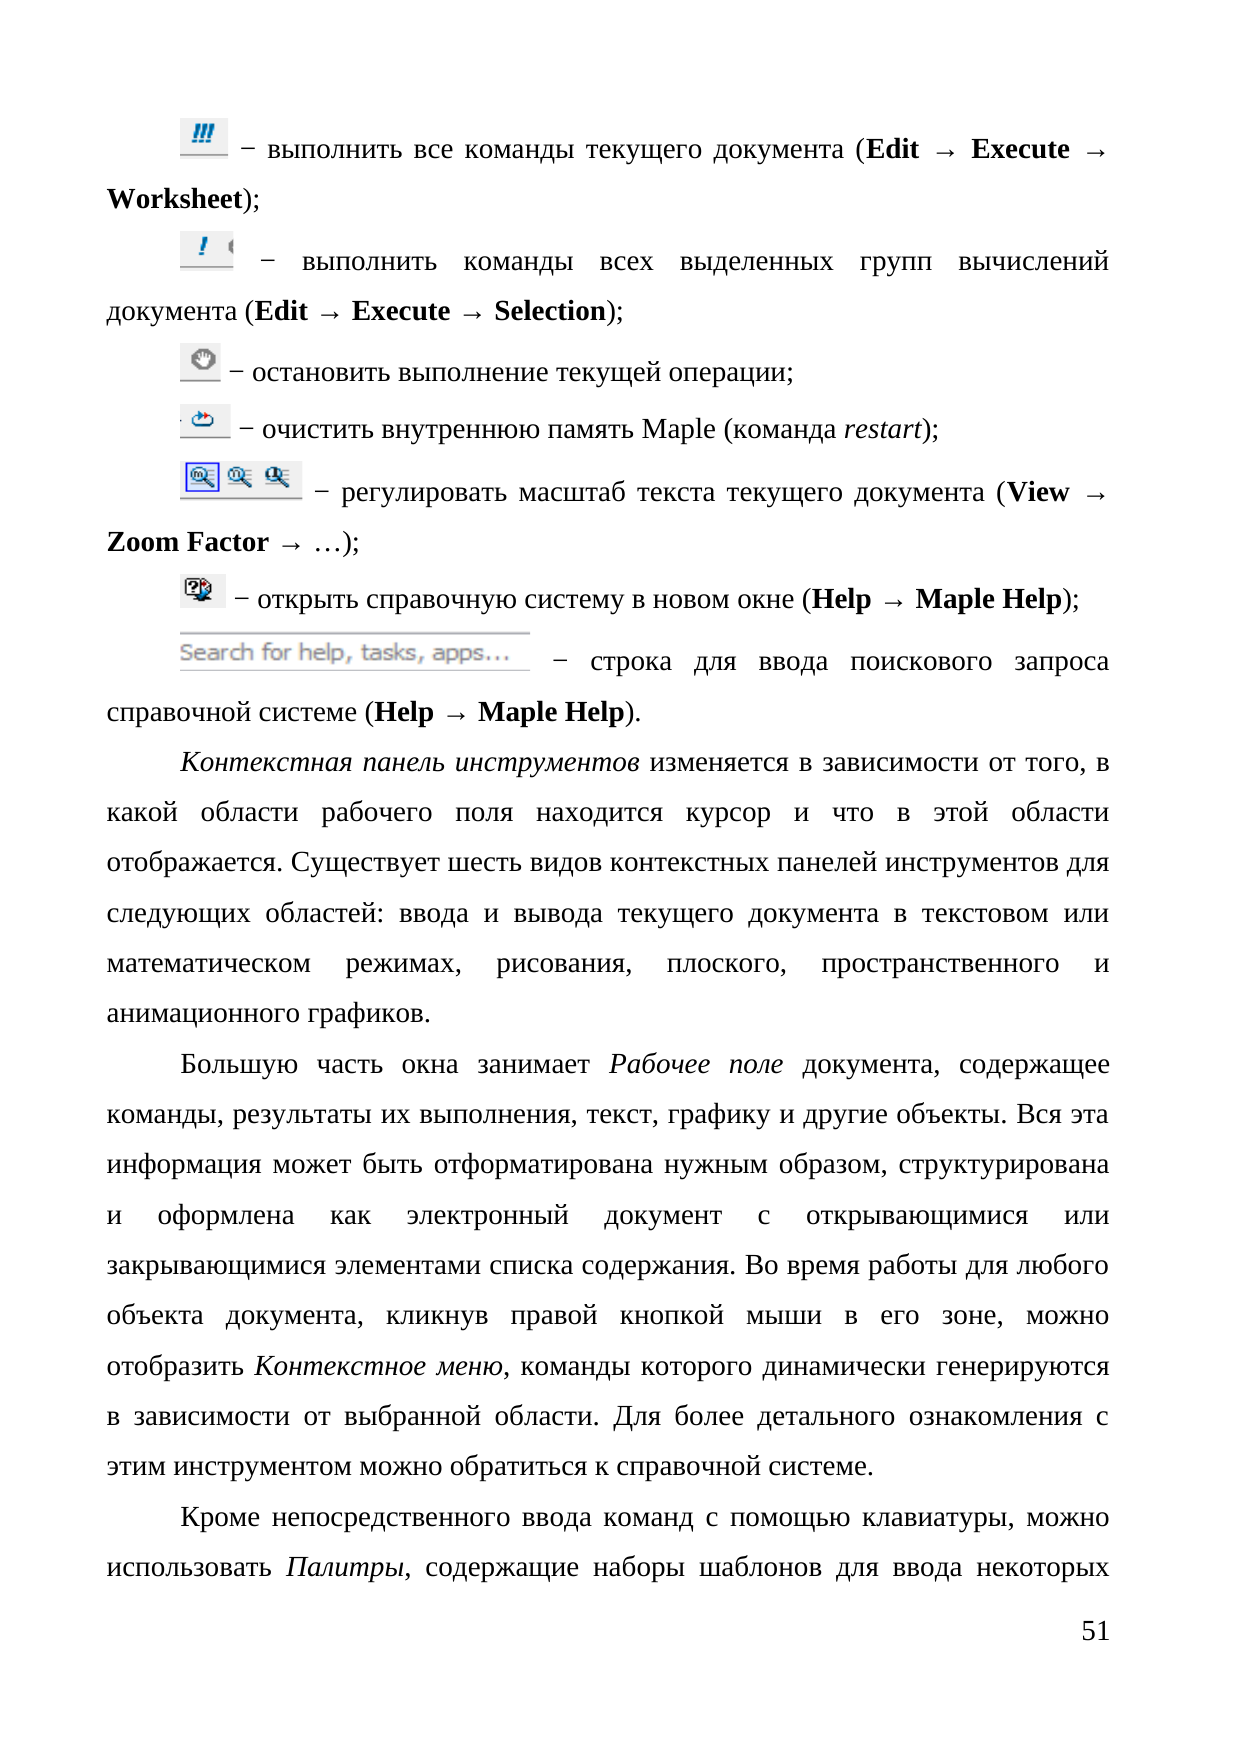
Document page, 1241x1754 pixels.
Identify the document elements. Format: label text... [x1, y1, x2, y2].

text − открыть справочную систему в новом окне (Help → Maple Help); [106, 574, 1110, 614]
text − строка для ввода поискового запроса справочной системе (Help → Maple Help). [106, 631, 1110, 727]
picture [180, 231, 234, 271]
picture [180, 461, 303, 501]
picture [180, 343, 221, 382]
picture [180, 118, 229, 159]
text − остановить выполнение текущей операции; [106, 343, 1110, 388]
text Контекстная панель инструментов изменяется в зависимости от того, в какой области рабочего поля находится курсор и что в этой области отображается. Существует шесть видов контекстных панелей инструментов для следующих областей: ввода и вывода текущего документа в текстовом или математическом режимах, рисования, плоского, пространственного и анимационного графиков. [106, 744, 1110, 1029]
picture [180, 631, 530, 671]
text − регулировать масштаб текста текущего документа (View → Zoom Factor → …); [106, 462, 1110, 557]
picture [180, 574, 226, 608]
text − выполнить команды всех выделенных групп вычислений документа (Edit → Execute → Selection); [106, 231, 1110, 327]
text − очистить внутреннюю память Maple (команда restart); [106, 405, 1110, 445]
picture [180, 404, 231, 439]
text Большую часть окна занимает Рабочее поле документа, содержащее команды, результаты их выполнения, текст, графику и другие объекты. Вся эта информация может быть отформатирована нужным образом, структурирована и оформлена как электронный документ с открывающимися или закрывающимися элементами списка содержания. Во время работы для любого объекта документа, кликнув правой кнопкой мыши в его зоне, можно отобразить Контекстное меню, команды которого динамически генерируются в зависимости от выбранной области. Для более детального ознакомления с этим инструментом можно обратиться к справочной системе. [106, 1046, 1110, 1482]
text − выполнить все команды текущего документа (Edit → Execute → Worksheet); [106, 118, 1110, 215]
